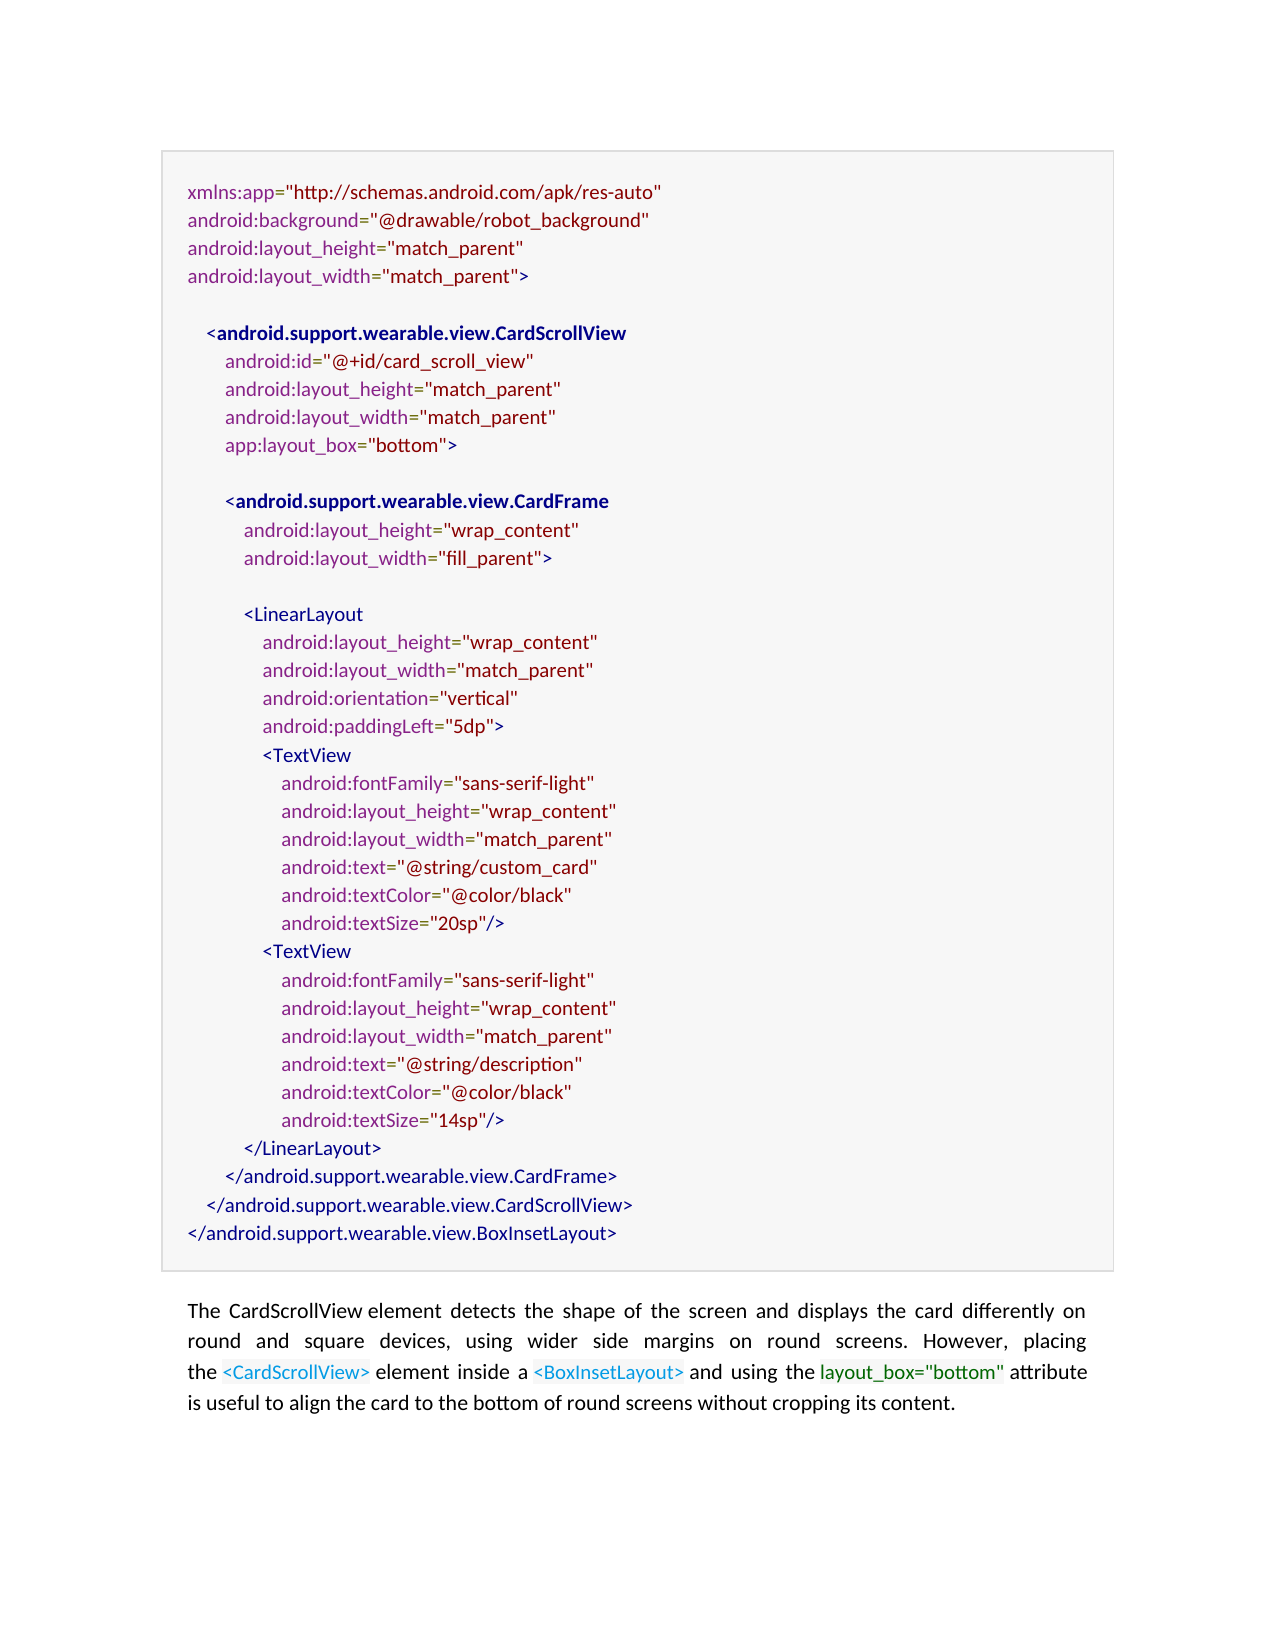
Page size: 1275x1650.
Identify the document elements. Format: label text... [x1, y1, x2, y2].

text The CardScrollView element detects the shape of the screen and displays the card differently on round and square devices, using wider side margins on round screens. However, placing the <CardScrollView> element inside a <BoxInsetLayout> and using the layout_box="bottom" attribute is useful to align the card to the bottom of round screens without cropping its content. [187, 1306, 1087, 1369]
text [163, 152, 1113, 1270]
text The CardScrollView element detects the shape of the screen and displays the card differently on round and square devices, using wider side margins on round screens. However, placing the <CardScrollView> element inside a <BoxInsetLayout> and using the layout_box="bottom" attribute is useful to align the card to the bottom of round screens without cropping its content. [187, 1370, 1087, 1415]
